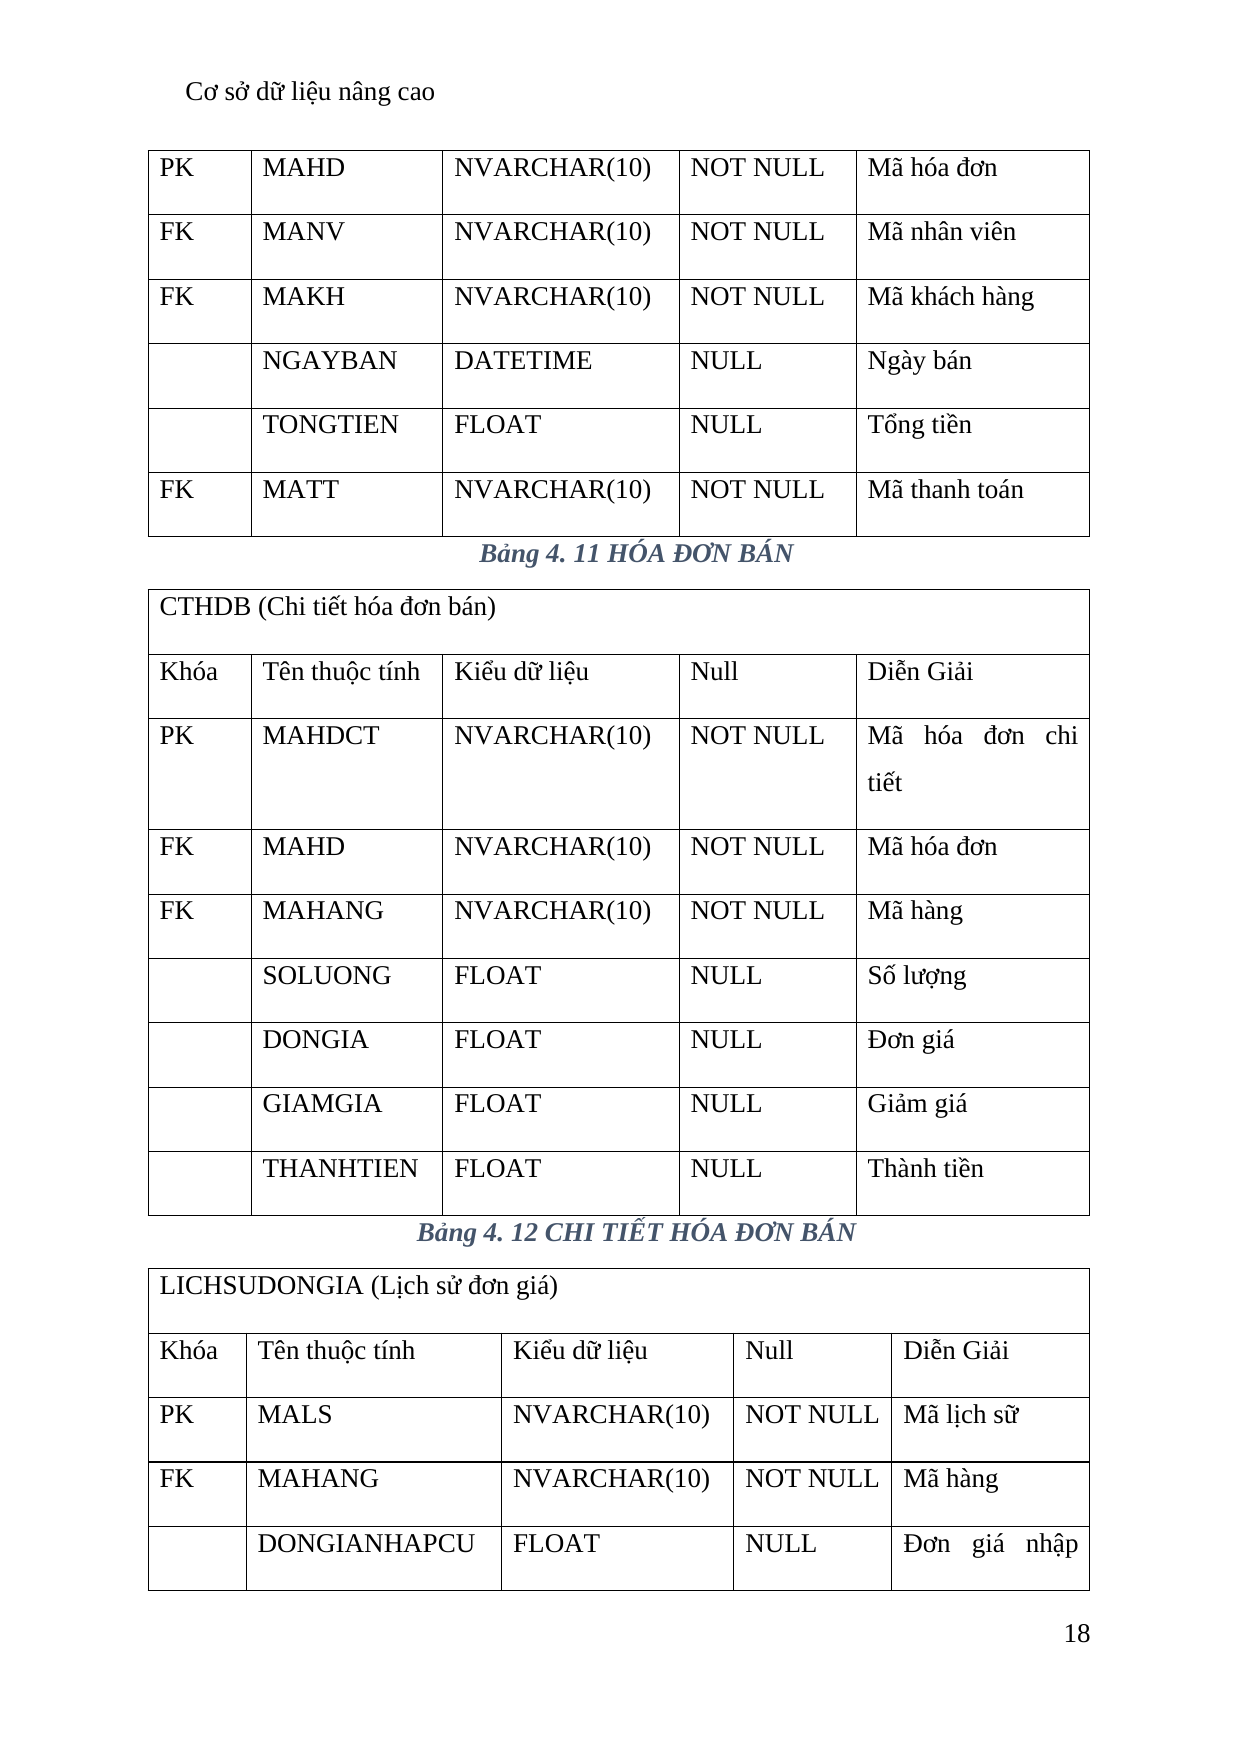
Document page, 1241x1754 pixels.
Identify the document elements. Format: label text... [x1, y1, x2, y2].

table_cell DATETIME [443, 344, 679, 407]
table_cell [149, 1088, 251, 1151]
table_header CTHDB (Chi tiết hóa đơn bán) [149, 590, 1089, 654]
table_cell MATT [252, 473, 442, 536]
table_cell Mã thanh toán [857, 473, 1089, 536]
table_cell NVARCHAR(10) [443, 215, 679, 279]
table_cell Giảm giá [857, 1088, 1089, 1151]
table_cell DONGIANHAPCU [247, 1527, 501, 1590]
table_cell PK [149, 719, 251, 829]
table_cell FK [149, 1463, 246, 1526]
table_cell MAHANG [252, 895, 442, 958]
table_cell NOT NULL [680, 473, 856, 536]
table_cell Kiểu dữ liệu [443, 655, 679, 718]
table_cell Tên thuộc tính [247, 1334, 501, 1397]
table_cell PK [149, 151, 251, 214]
table_cell MAHANG [247, 1463, 501, 1526]
table_cell Khóa [149, 1334, 246, 1397]
table_cell DONGIA [252, 1023, 442, 1087]
table_cell FLOAT [502, 1527, 733, 1590]
table_cell NOT NULL [734, 1398, 891, 1461]
table_cell NULL [680, 959, 856, 1022]
table_cell NOT NULL [680, 151, 856, 214]
table_cell Mã hóa đơn chi tiết [857, 719, 1089, 829]
table_cell MAKH [252, 280, 442, 343]
table_cell THANHTIEN [252, 1152, 442, 1215]
table_cell NOT NULL [680, 280, 856, 343]
table_cell MAHD [252, 830, 442, 893]
table_cell NOT NULL [680, 215, 856, 279]
table_cell SOLUONG [252, 959, 442, 1022]
table_cell Mã hóa đơn [857, 830, 1089, 893]
table_cell [149, 959, 251, 1022]
table_cell NVARCHAR(10) [443, 719, 679, 829]
table_cell NOT NULL [680, 830, 856, 893]
table_cell [149, 409, 251, 472]
table_cell NVARCHAR(10) [502, 1398, 733, 1461]
table_cell Mã hàng [892, 1463, 1089, 1526]
table_cell NULL [680, 1152, 856, 1215]
table_cell Mã hóa đơn [857, 151, 1089, 214]
table_cell Đơn giá nhập cũ [892, 1527, 1089, 1590]
table_cell Đơn giá [857, 1023, 1089, 1087]
table_cell [149, 1152, 251, 1215]
table_cell NOT NULL [680, 895, 856, 958]
table_cell NULL [680, 1088, 856, 1151]
table_cell TONGTIEN [252, 409, 442, 472]
table_cell FLOAT [443, 409, 679, 472]
table_cell Mã nhân viên [857, 215, 1089, 279]
table_cell [149, 344, 251, 407]
table_header LICHSUDONGIA (Lịch sử đơn giá) [149, 1269, 1089, 1333]
table_cell PK [149, 1398, 246, 1461]
table_cell Mã khách hàng [857, 280, 1089, 343]
table_cell FLOAT [443, 1023, 679, 1087]
table_cell GIAMGIA [252, 1088, 442, 1151]
table_cell NULL [680, 1023, 856, 1087]
table_cell Mã hàng [857, 895, 1089, 958]
table_cell Diễn Giải [857, 655, 1089, 718]
table_cell FK [149, 215, 251, 279]
table_cell NVARCHAR(10) [443, 151, 679, 214]
table_cell NVARCHAR(10) [502, 1463, 733, 1526]
table_cell MANV [252, 215, 442, 279]
table_cell FLOAT [443, 1088, 679, 1151]
table_cell Ngày bán [857, 344, 1089, 407]
table_cell [149, 1527, 246, 1590]
table_cell Null [680, 655, 856, 718]
table_cell FK [149, 473, 251, 536]
table_cell MAHD [252, 151, 442, 214]
table_cell Thành tiền [857, 1152, 1089, 1215]
table_cell [149, 1023, 251, 1087]
table_cell NULL [680, 344, 856, 407]
table_cell Kiểu dữ liệu [502, 1334, 733, 1397]
table_cell Số lượng [857, 959, 1089, 1022]
table_cell FK [149, 830, 251, 893]
table_cell NOT NULL [734, 1463, 891, 1526]
table_cell Mã lịch sữ [892, 1398, 1089, 1461]
table_cell FLOAT [443, 1152, 679, 1215]
table_cell FK [149, 280, 251, 343]
table_cell NGAYBAN [252, 344, 442, 407]
table_cell Null [734, 1334, 891, 1397]
table_cell NVARCHAR(10) [443, 280, 679, 343]
table_cell NULL [734, 1527, 891, 1590]
table_cell FK [149, 895, 251, 958]
table_cell NVARCHAR(10) [443, 895, 679, 958]
table_cell MALS [247, 1398, 501, 1461]
table_cell Tổng tiền [857, 409, 1089, 472]
table_cell MAHDCT [252, 719, 442, 829]
table_cell NVARCHAR(10) [443, 830, 679, 893]
table_cell NULL [680, 409, 856, 472]
table_cell NVARCHAR(10) [443, 473, 679, 536]
table_cell Diễn Giải [892, 1334, 1089, 1397]
table_cell FLOAT [443, 959, 679, 1022]
table_cell Tên thuộc tính [252, 655, 442, 718]
table_cell Khóa [149, 655, 251, 718]
table_cell NOT NULL [680, 719, 856, 829]
